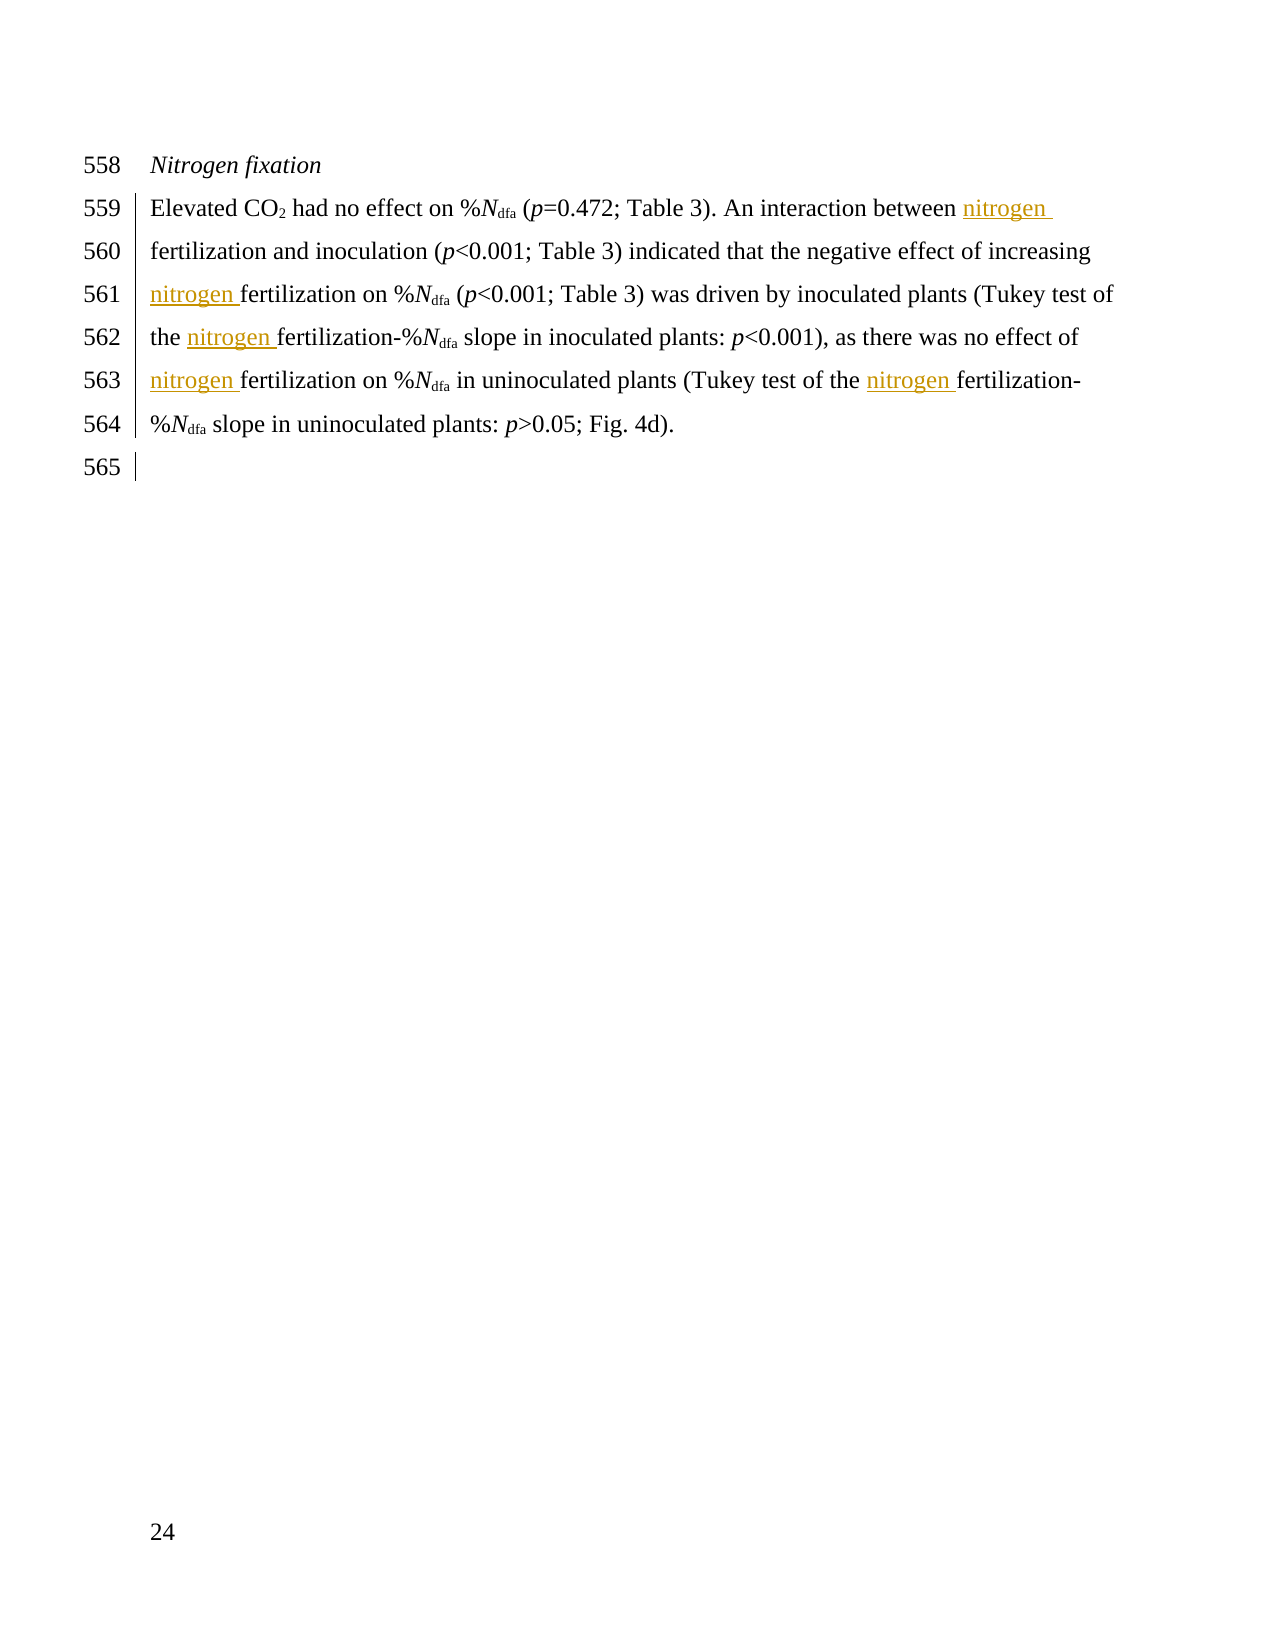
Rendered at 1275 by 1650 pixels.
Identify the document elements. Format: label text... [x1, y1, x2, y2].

text Elevated CO2 had no effect on %Ndfa (p=0.472; Table 3). An interaction between fertilization and inoculation (p<0.001; Table 3) indicated that the negative effect of increasing fertilization on %Ndfa (p<0.001; Table 3) was driven by inoculated plants (Tukey test of the fertilization-%Ndfa slope in inoculated plants: p<0.001), as there was no effect of fertilization on %Ndfa in uninoculated plants (Tukey test of the fertilization-%Ndfa slope in uninoculated plants: p>0.05; Fig. 4d). [150, 193, 1125, 437]
text Nitrogen fixation [150, 150, 1125, 179]
